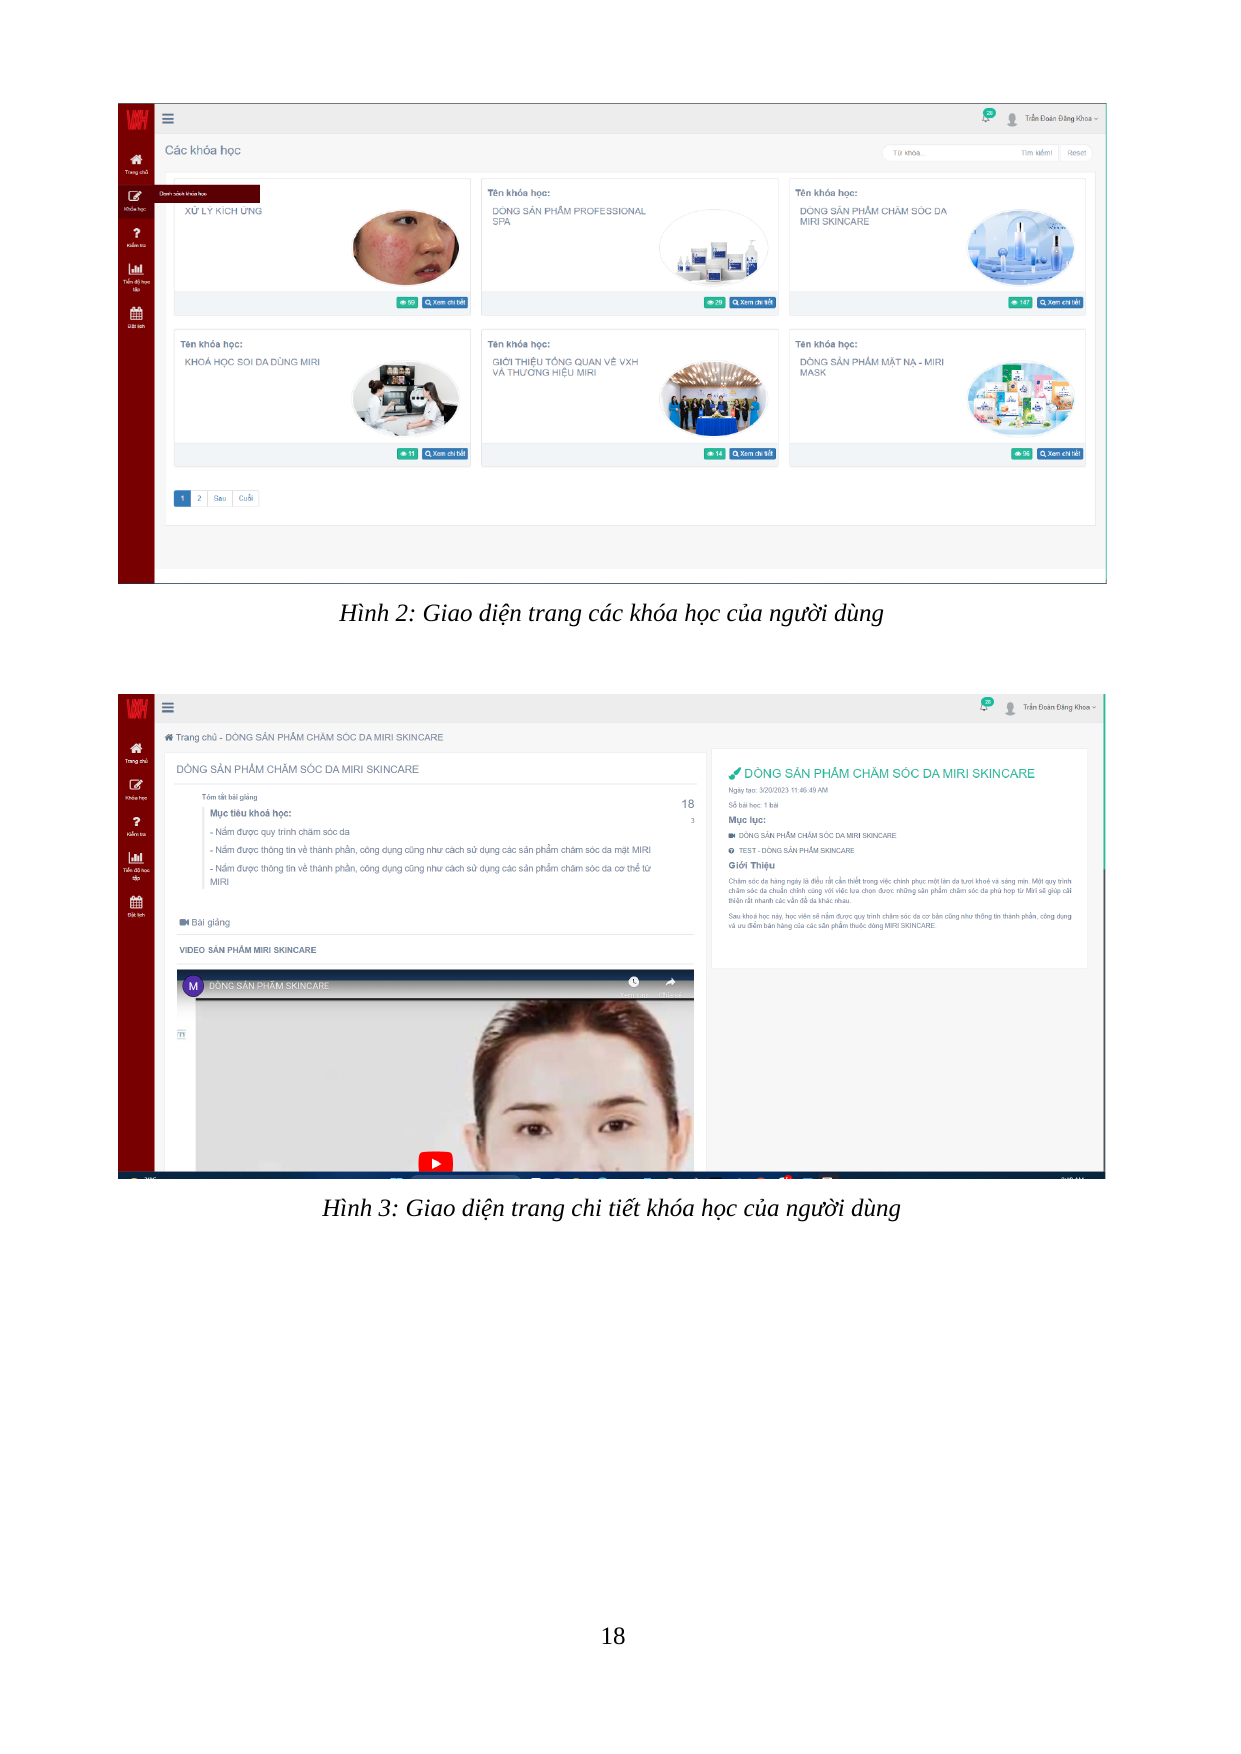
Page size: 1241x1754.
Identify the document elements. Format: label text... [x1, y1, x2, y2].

picture [118, 103, 1107, 584]
picture [118, 694, 1106, 1179]
text Hình 2: Giao diện trang các khóa học của người dùng [118, 598, 1107, 627]
text Hình 3: Giao diện trang chi tiết khóa học của người dùng [118, 1193, 1107, 1221]
